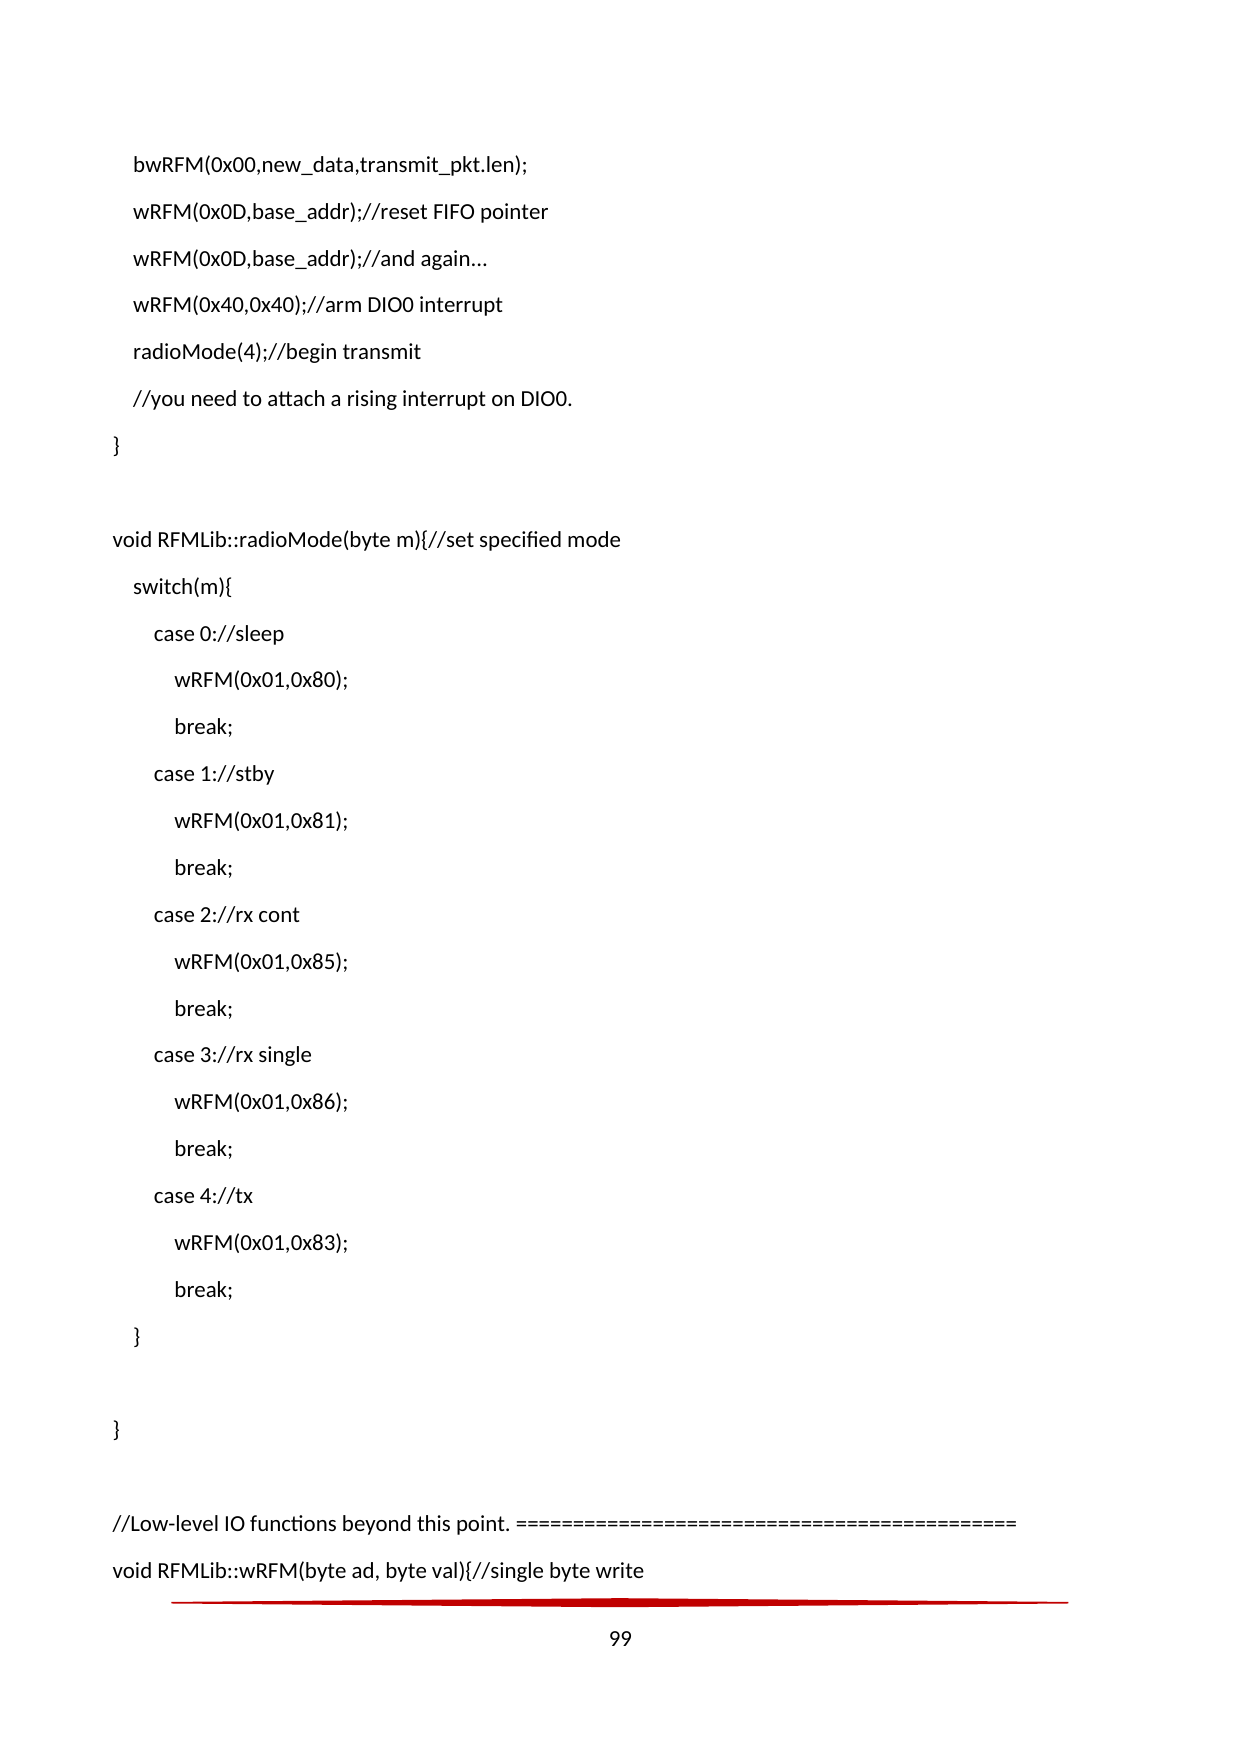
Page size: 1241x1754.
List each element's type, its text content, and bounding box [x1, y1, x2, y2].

text wRFM(0x40,0x40);//arm DIO0 interrupt [112, 291, 1128, 319]
text break; [112, 1134, 1128, 1162]
text wRFM(0x0D,base_addr);//and again... [112, 244, 1128, 272]
text break; [112, 1275, 1128, 1303]
text wRFM(0x0D,base_addr);//reset FIFO pointer [112, 197, 1128, 225]
text //you need to attach a rising interrupt on DIO0. [112, 384, 1128, 412]
text case 2://rx cont [112, 900, 1128, 928]
text wRFM(0x01,0x83); [112, 1228, 1128, 1256]
text case 0://sleep [112, 619, 1128, 647]
text wRFM(0x01,0x80); [112, 666, 1128, 694]
text case 3://rx single [112, 1041, 1128, 1069]
text radioMode(4);//begin transmit [112, 337, 1128, 366]
text wRFM(0x01,0x81); [112, 806, 1128, 834]
text case 1://stby [112, 759, 1128, 787]
text break; [112, 712, 1128, 741]
text //Low-level IO functions beyond this point. ============================================ [112, 1509, 1128, 1537]
text switch(m){ [112, 572, 1128, 600]
text void RFMLib::radioMode(byte m){//set specified mode [112, 525, 1128, 553]
text case 4://tx [112, 1181, 1128, 1209]
text } [112, 1322, 1128, 1350]
text } [112, 431, 1128, 459]
text void RFMLib::wRFM(byte ad, byte val){//single byte write [112, 1556, 1128, 1584]
text break; [112, 853, 1128, 881]
text break; [112, 994, 1128, 1022]
text wRFM(0x01,0x85); [112, 947, 1128, 975]
text wRFM(0x01,0x86); [112, 1087, 1128, 1116]
text bwRFM(0x00,new_data,transmit_pkt.len); [112, 150, 1128, 178]
text } [112, 1416, 1128, 1444]
